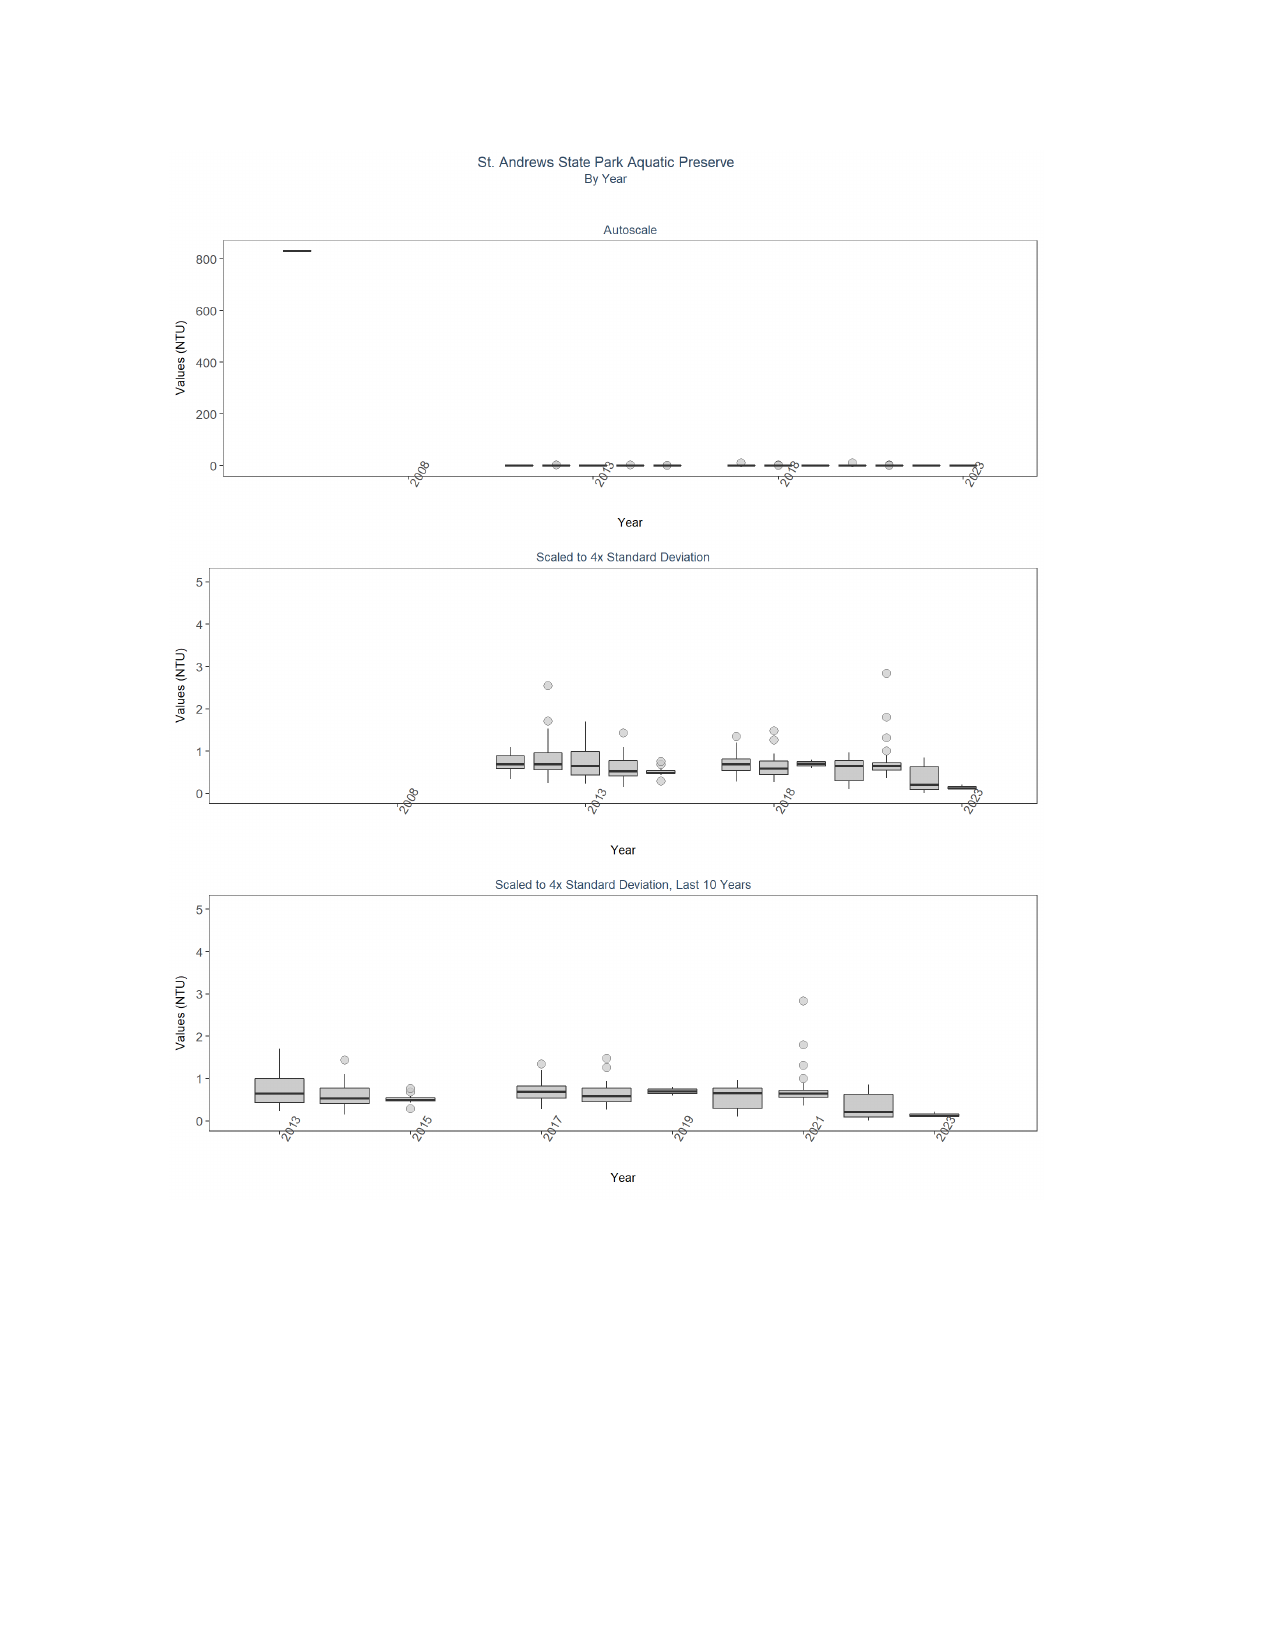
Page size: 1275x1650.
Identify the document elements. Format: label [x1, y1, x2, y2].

picture [168, 150, 1044, 1200]
